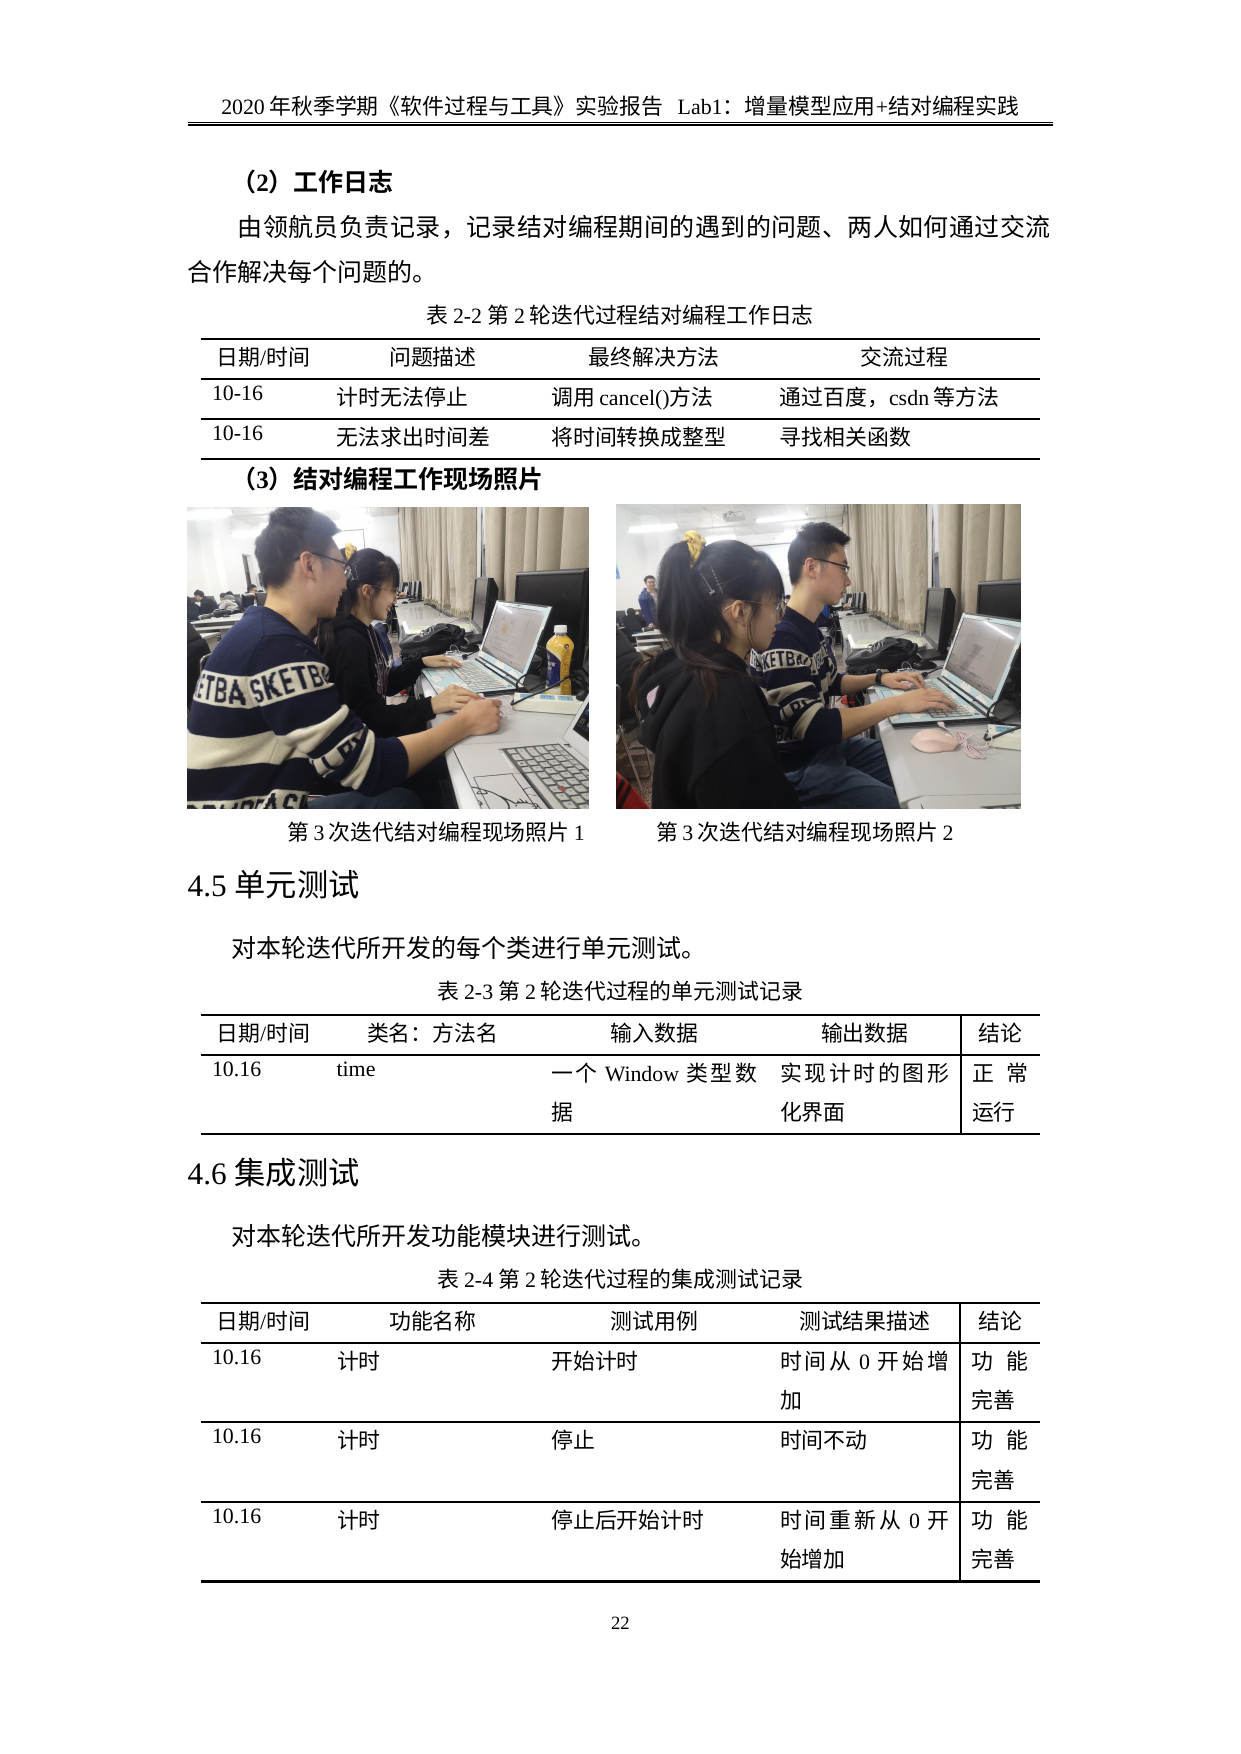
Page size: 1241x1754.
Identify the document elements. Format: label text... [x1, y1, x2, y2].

table_cell 正常运行 [962, 1056, 1040, 1133]
table_cell 时间不动 [769, 1423, 959, 1501]
text 表2-2 第2轮迭代过程结对编程工作日志 [187, 298, 1053, 329]
picture [187, 507, 589, 809]
table_cell 10-16 [201, 420, 325, 457]
text 由领航员负责记录，记录结对编程期间的遇到的问题、两人如何通过交流合作解决每个问题的。 [187, 207, 1053, 289]
table_cell 寻找相关函数 [768, 420, 1040, 457]
table_cell 实现计时的图形化界面 [769, 1056, 960, 1133]
table_cell 开始计时 [540, 1344, 768, 1421]
text 对本轮迭代所开发功能模块进行测试。 [231, 1217, 1053, 1253]
table_cell 10.16 [201, 1423, 326, 1501]
table_cell 停止 [540, 1423, 768, 1501]
table_cell 时间从0开始增加 [769, 1344, 959, 1421]
table_header 问题描述 [325, 340, 540, 377]
table_cell 计时 [326, 1344, 540, 1421]
table_cell 10.16 [201, 1503, 326, 1580]
table_header 日期/时间 [201, 340, 325, 377]
table_cell 计时 [326, 1503, 540, 1580]
table_cell time [325, 1056, 540, 1133]
table_cell 将时间转换成整型 [540, 420, 768, 457]
table_header 输入数据 [540, 1016, 768, 1054]
table_cell 10.16 [201, 1344, 326, 1421]
table_header 最终解决方法 [540, 340, 768, 377]
table_header 日期/时间 [201, 1304, 326, 1342]
table_header 类名：方法名 [325, 1016, 540, 1054]
table_header 交流过程 [768, 340, 1040, 377]
table_cell 通过百度，csdn等方法 [768, 380, 1040, 417]
table_cell 功能完善 [961, 1423, 1040, 1501]
table_cell 调用cancel()方法 [540, 380, 768, 417]
text （2）工作日志 [231, 162, 1053, 198]
table_cell 计时 [326, 1423, 540, 1501]
table_header 测试用例 [540, 1304, 768, 1342]
table_header 输出数据 [769, 1016, 960, 1054]
subtitle 单元测试 [187, 860, 1053, 905]
table_cell 计时无法停止 [325, 380, 540, 417]
text 第3次迭代结对编程现场照片1 第3次迭代结对编程现场照片2 [187, 815, 1053, 847]
table_cell 功能完善 [961, 1344, 1040, 1421]
table_cell 功能完善 [961, 1503, 1040, 1580]
subtitle 集成测试 [187, 1148, 1053, 1193]
table_cell 停止后开始计时 [540, 1503, 768, 1580]
text 表2-3 第2轮迭代过程的单元测试记录 [187, 974, 1053, 1006]
table_cell 10-16 [201, 380, 325, 417]
text 表2-4 第2轮迭代过程的集成测试记录 [187, 1262, 1053, 1294]
table_header 日期/时间 [201, 1016, 325, 1054]
table_cell 时间重新从0开始增加 [769, 1503, 959, 1580]
table_header 结论 [962, 1016, 1040, 1054]
picture [616, 504, 1021, 809]
table_cell 一个Window类型数据 [540, 1056, 768, 1133]
table_cell 10.16 [201, 1056, 325, 1133]
table_header 结论 [961, 1304, 1040, 1342]
table_cell 无法求出时间差 [325, 420, 540, 457]
text 对本轮迭代所开发的每个类进行单元测试。 [231, 929, 1053, 965]
table_header 测试结果描述 [769, 1304, 959, 1342]
table_header 功能名称 [326, 1304, 540, 1342]
text （3）结对编程工作现场照片 [231, 459, 1053, 496]
